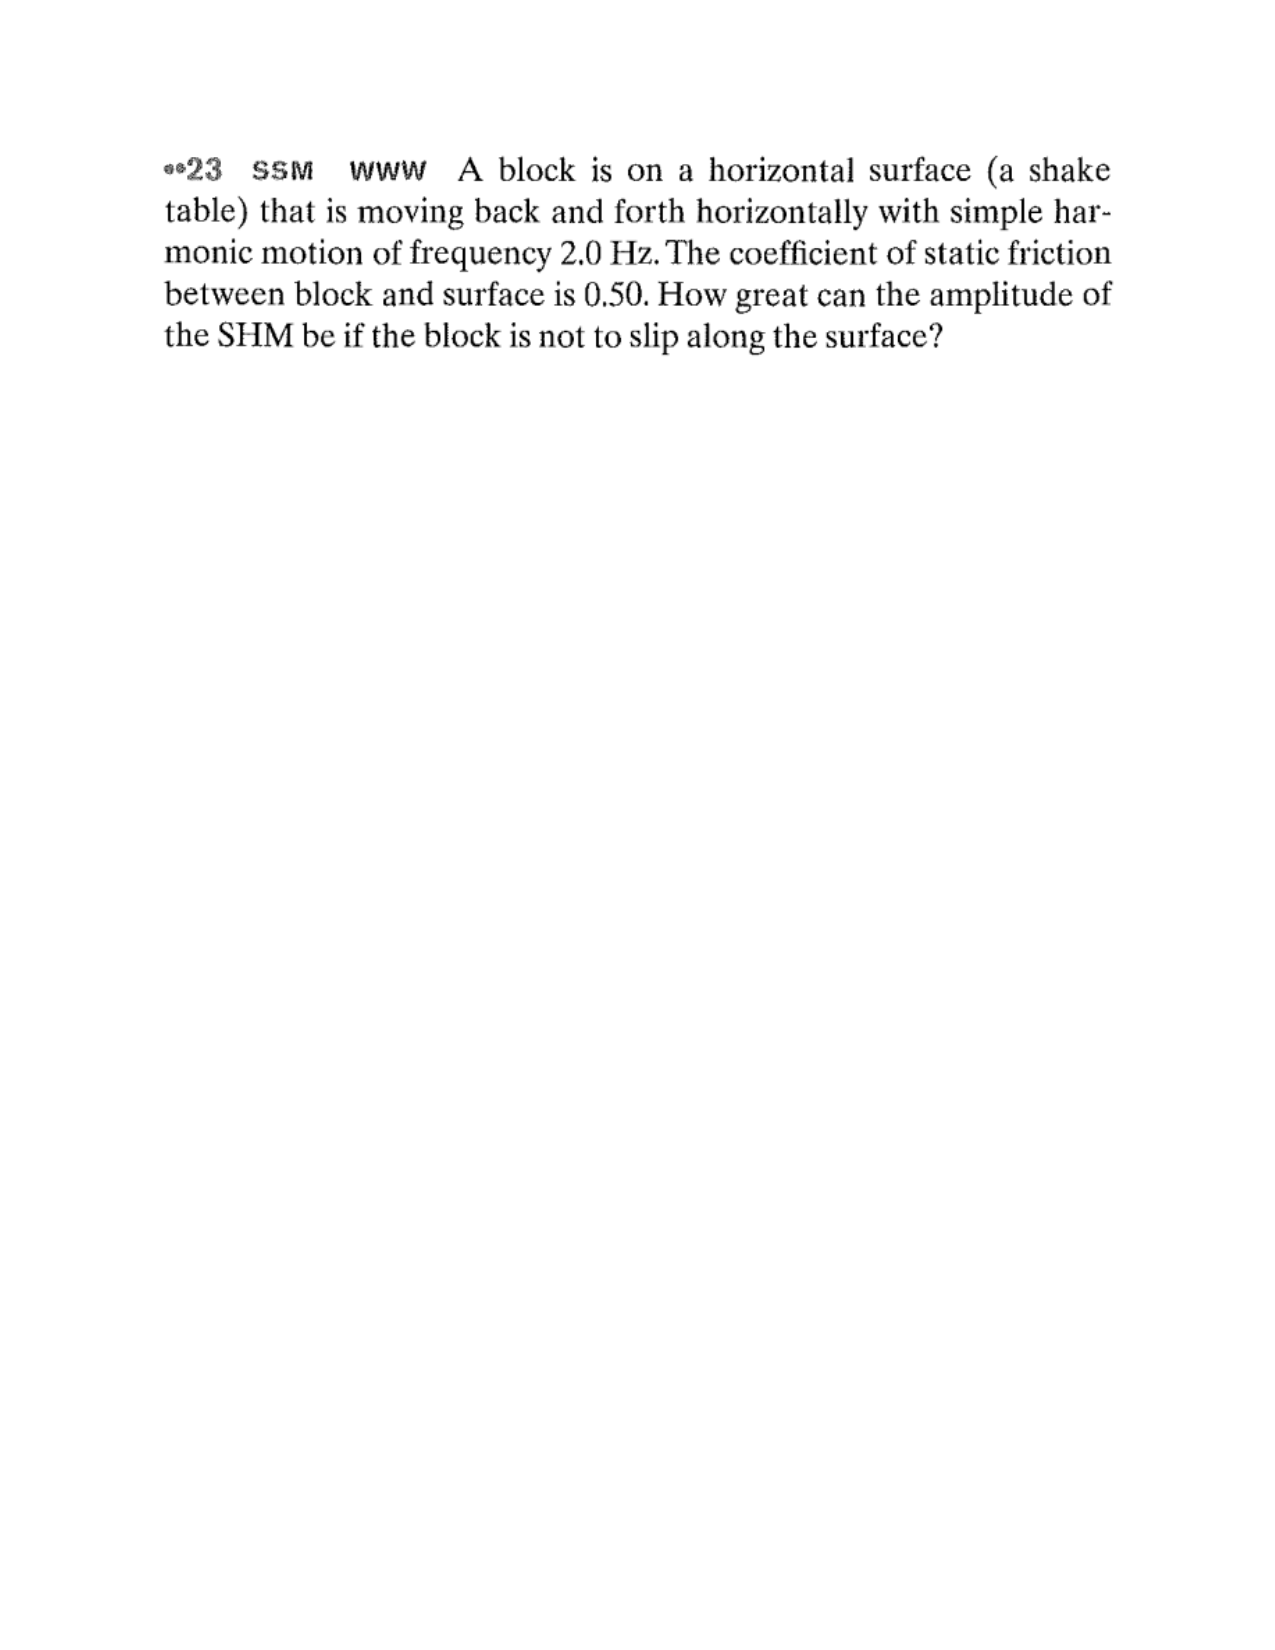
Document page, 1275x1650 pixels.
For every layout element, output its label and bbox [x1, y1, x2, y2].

picture [150, 150, 1125, 359]
